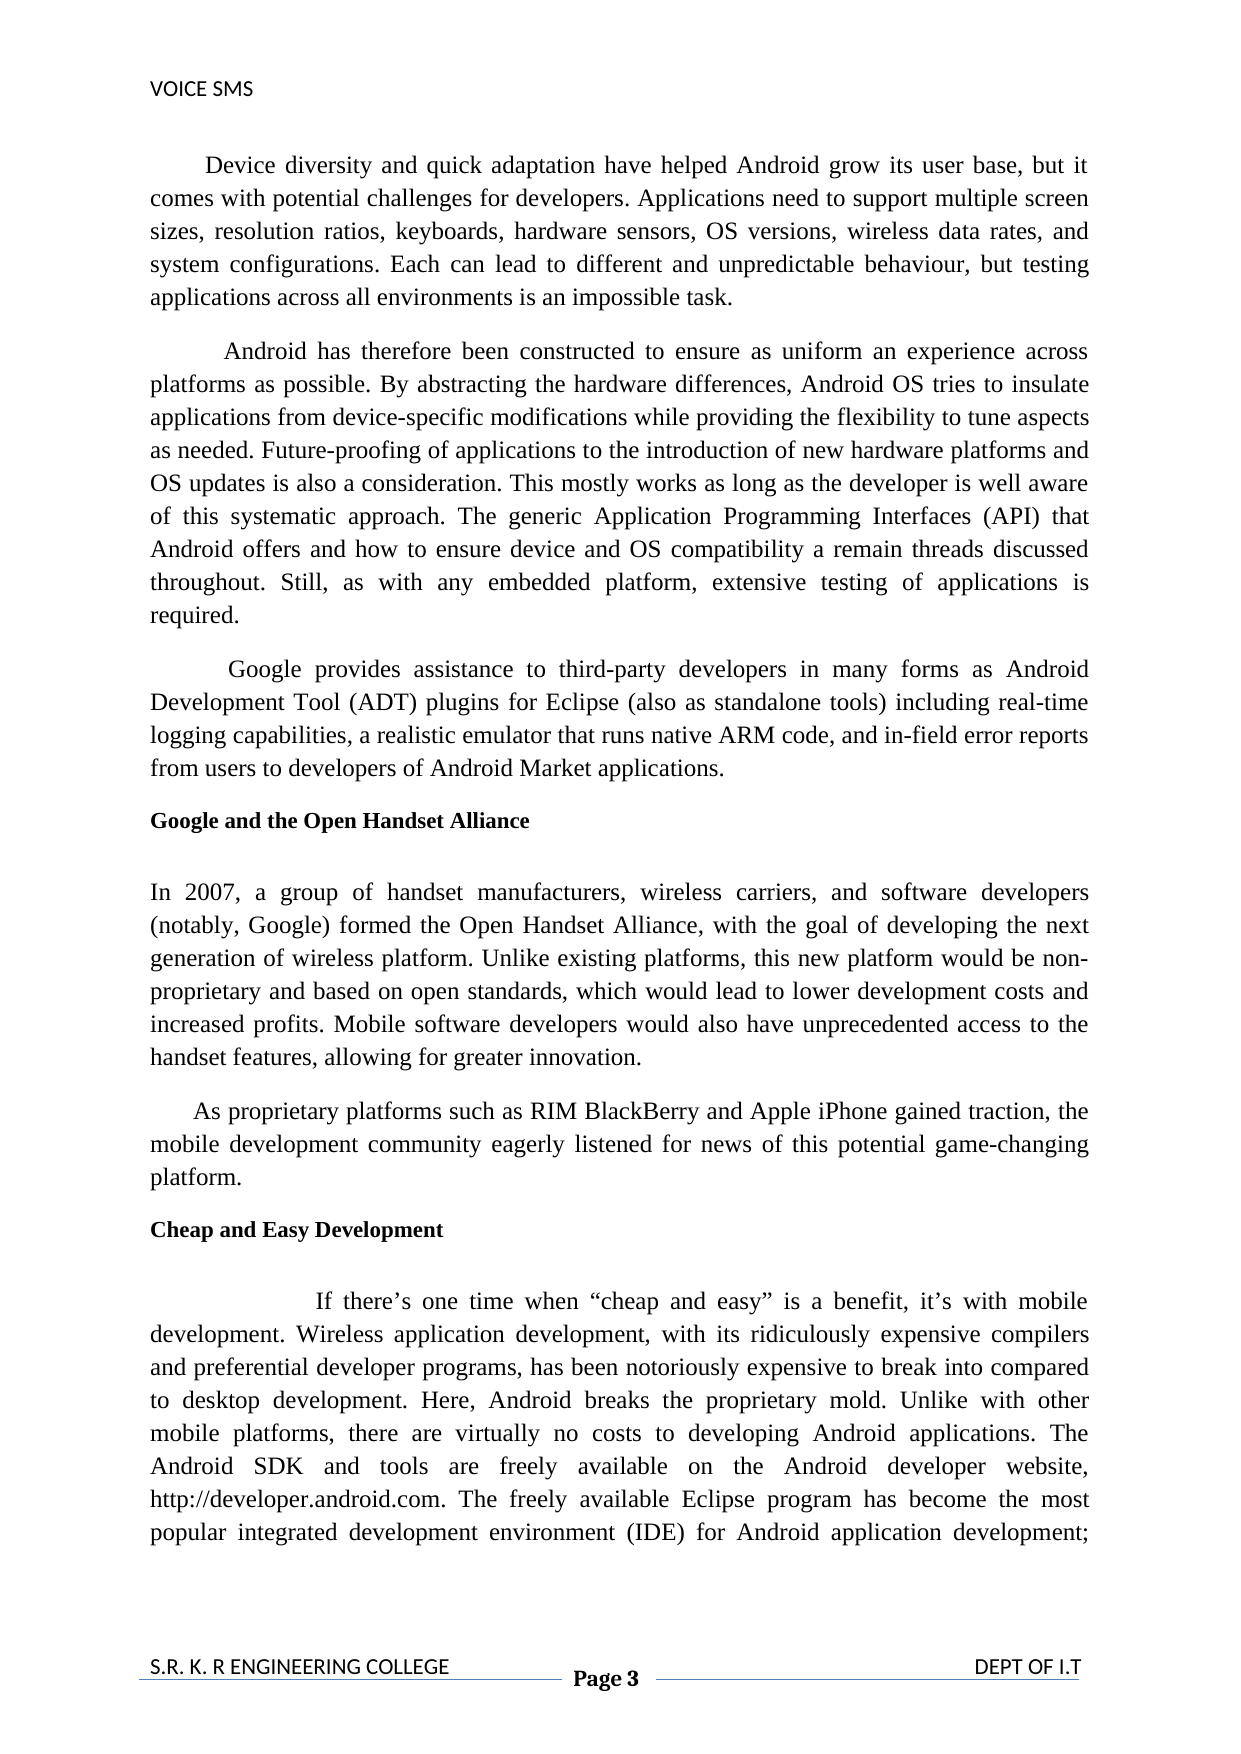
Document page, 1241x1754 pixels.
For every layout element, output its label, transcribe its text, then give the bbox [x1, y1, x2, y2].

text Cheap and Easy Development [150, 1216, 1092, 1242]
text In 2007, a group of handset manufacturers, wireless carriers, and software developers (notably, Google) formed the Open Handset Alliance, with the goal of developing the next generation of wireless platform. Unlike existing platforms, this new platform would be non-proprietary and based on open standards, which would lead to lower development costs and increased profits. Mobile software developers would also have unprecedented access to the handset features, allowing for greater innovation. [150, 877, 1090, 1071]
text Device diversity and quick adaptation have helped Android grow its user base, but it comes with potential challenges for developers. Applications need to support multiple screen sizes, resolution ratios, keyboards, hardware sensors, OS versions, wireless data rates, and system configurations. Each can lead to different and unpredictable behaviour, but testing applications across all environments is an impossible task. [150, 150, 1090, 311]
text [150, 1286, 1090, 1546]
text Google provides assistance to third-party developers in many forms as Android Development Tool (ADT) plugins for Eclipse (also as standalone tools) including real-time logging capabilities, a realistic emulator that runs native ARM code, and in-field error reports from users to developers of Android Market applications. [150, 654, 1090, 782]
text As proprietary platforms such as RIM BlackBerry and Apple iPhone gained traction, the mobile development community eagerly listened for news of this potential game-changing platform. [150, 1096, 1090, 1191]
text Google and the Open Handset Alliance [150, 807, 1092, 833]
text Android has therefore been constructed to ensure as uniform an experience across platforms as possible. By abstracting the hardware differences, Android OS tries to insulate applications from device-specific modifications while providing the flexibility to tune aspects as needed. Future-proofing of applications to the introduction of new hardware platforms and OS updates is also a consideration. This mostly works as long as the developer is well aware of this systematic approach. The generic Application Programming Interfaces (API) that Android offers and how to ensure device and OS compatibility a remain threads discussed throughout. Still, as with any embedded platform, extensive testing of applications is required. [150, 336, 1090, 629]
